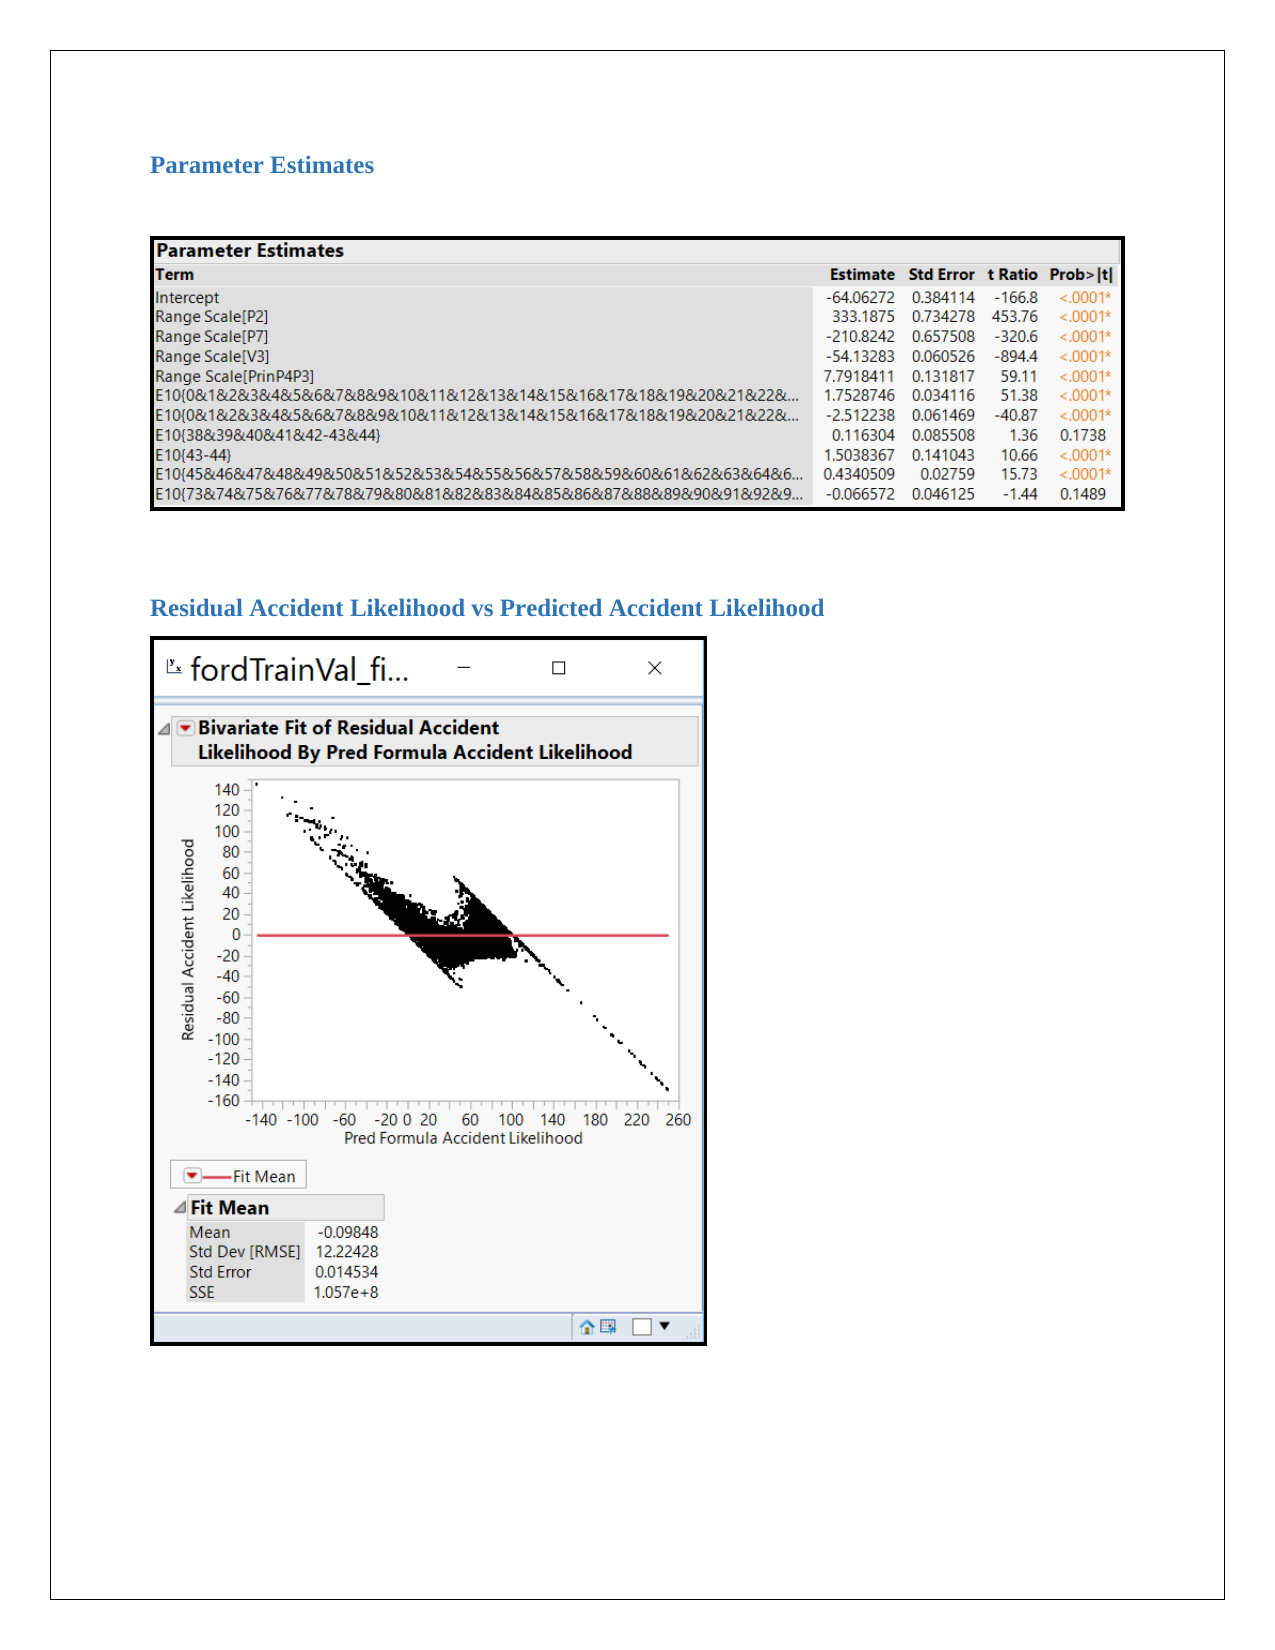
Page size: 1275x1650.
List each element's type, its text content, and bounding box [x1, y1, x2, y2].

subtitle Parameter Estimates [150, 150, 1125, 179]
subtitle Residual Accident Likelihood vs Predicted Accident Likelihood [150, 593, 1125, 622]
picture [154, 240, 1121, 507]
picture [154, 640, 704, 1342]
